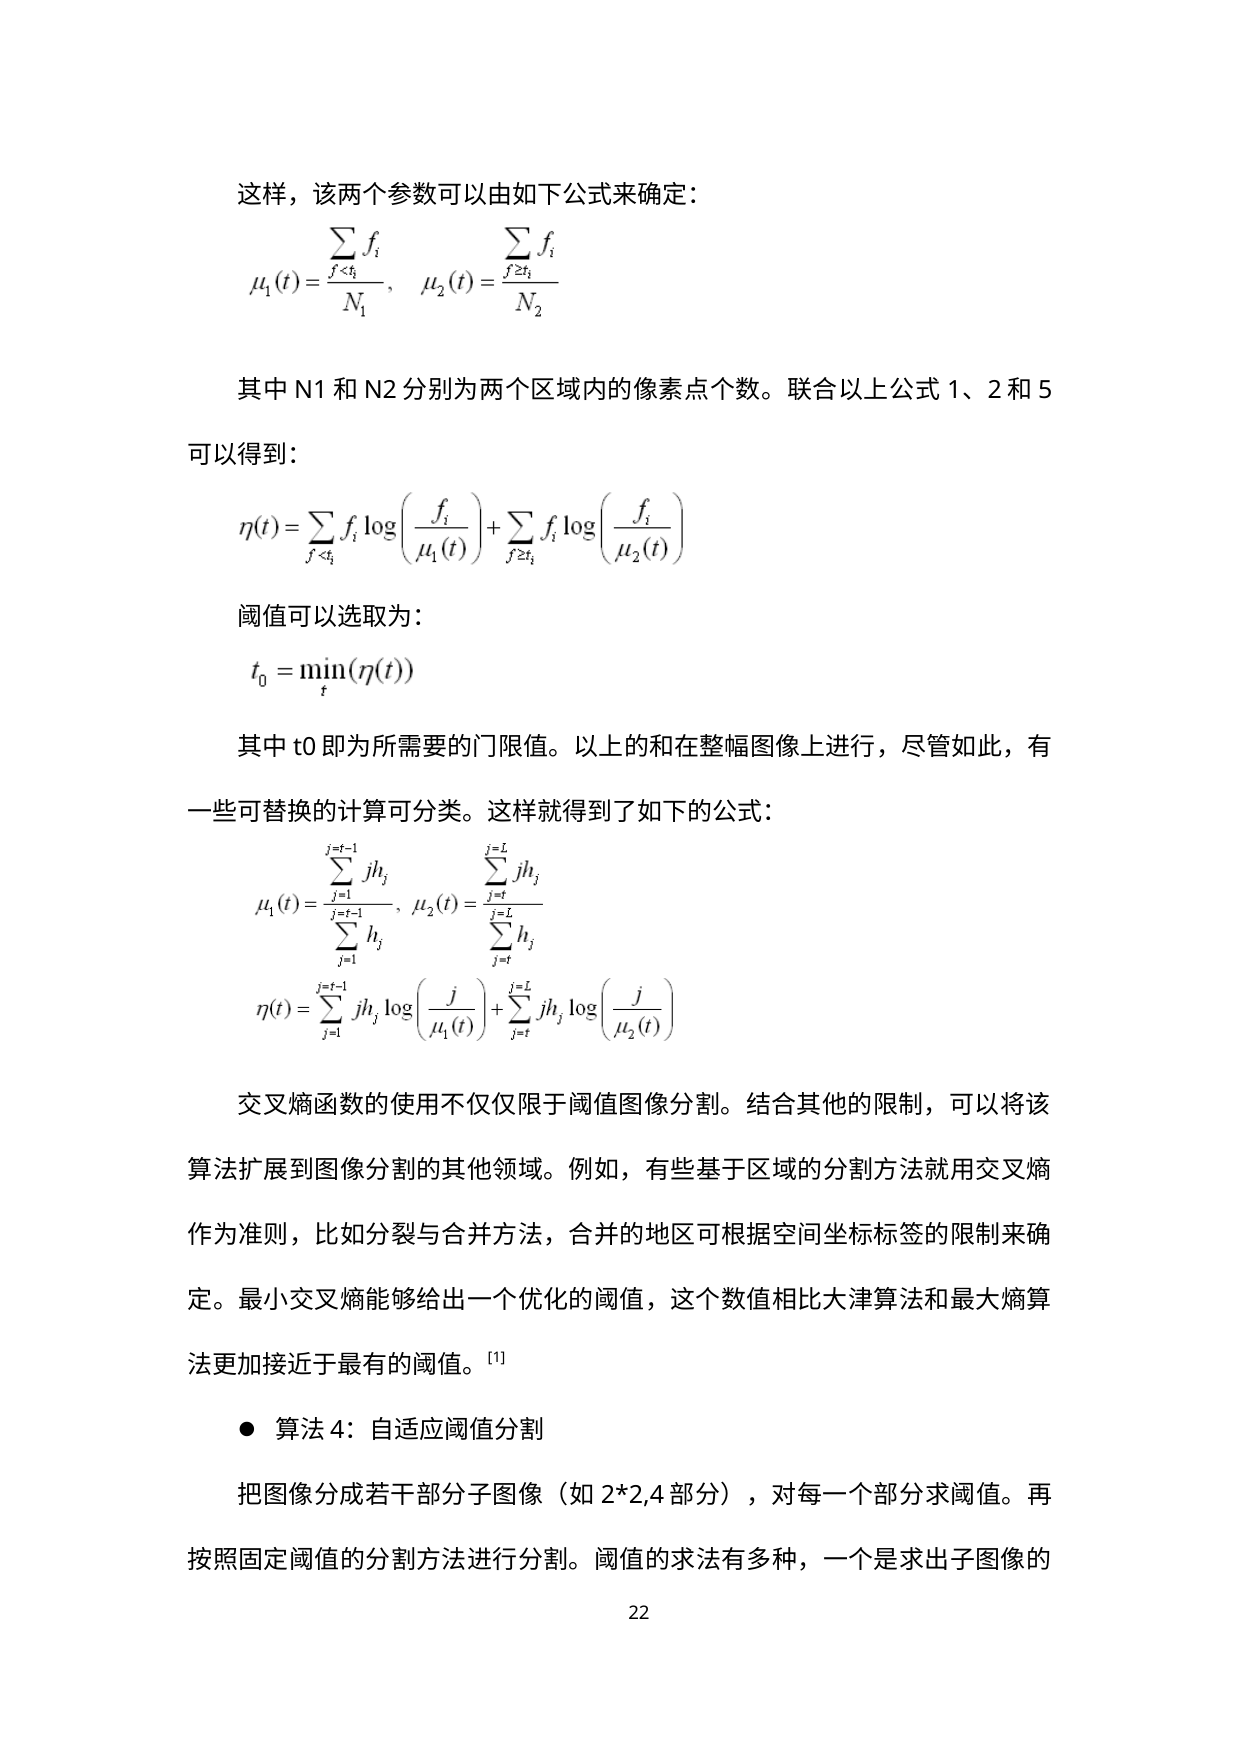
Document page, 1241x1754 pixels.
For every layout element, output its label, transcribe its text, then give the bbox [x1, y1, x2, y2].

picture [237, 842, 680, 1043]
text 其中t0即为所需要的门限值。以上的和在整幅图像上进行，尽管如此，有一些可替换的计算可分类。这样就得到了如下的公式： [187, 712, 1053, 842]
text 其中N1和N2分别为两个区域内的像素点个数。联合以上公式1、2和5可以得到： [187, 355, 1053, 485]
text 交叉熵函数的使用不仅仅限于阈值图像分割。结合其他的限制，可以将该算法扩展到图像分割的其他领域。例如，有些基于区域的分割方法就用交叉熵作为准则，比如分裂与合并方法，合并的地区可根据空间坐标标签的限制来确定。最小交叉熵能够给出一个优化的阈值，这个数值相比大津算法和最大熵算法更加接近于最有的阈值。[1] [187, 1070, 1053, 1395]
picture [237, 647, 426, 704]
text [187, 1460, 1053, 1590]
text 这样，该两个参数可以由如下公式来确定： [187, 160, 1053, 225]
list 算法4：自适应阈值分割 [187, 1395, 1053, 1460]
text 阈值可以选取为： [187, 582, 1053, 647]
picture [237, 484, 697, 579]
picture [237, 224, 568, 326]
